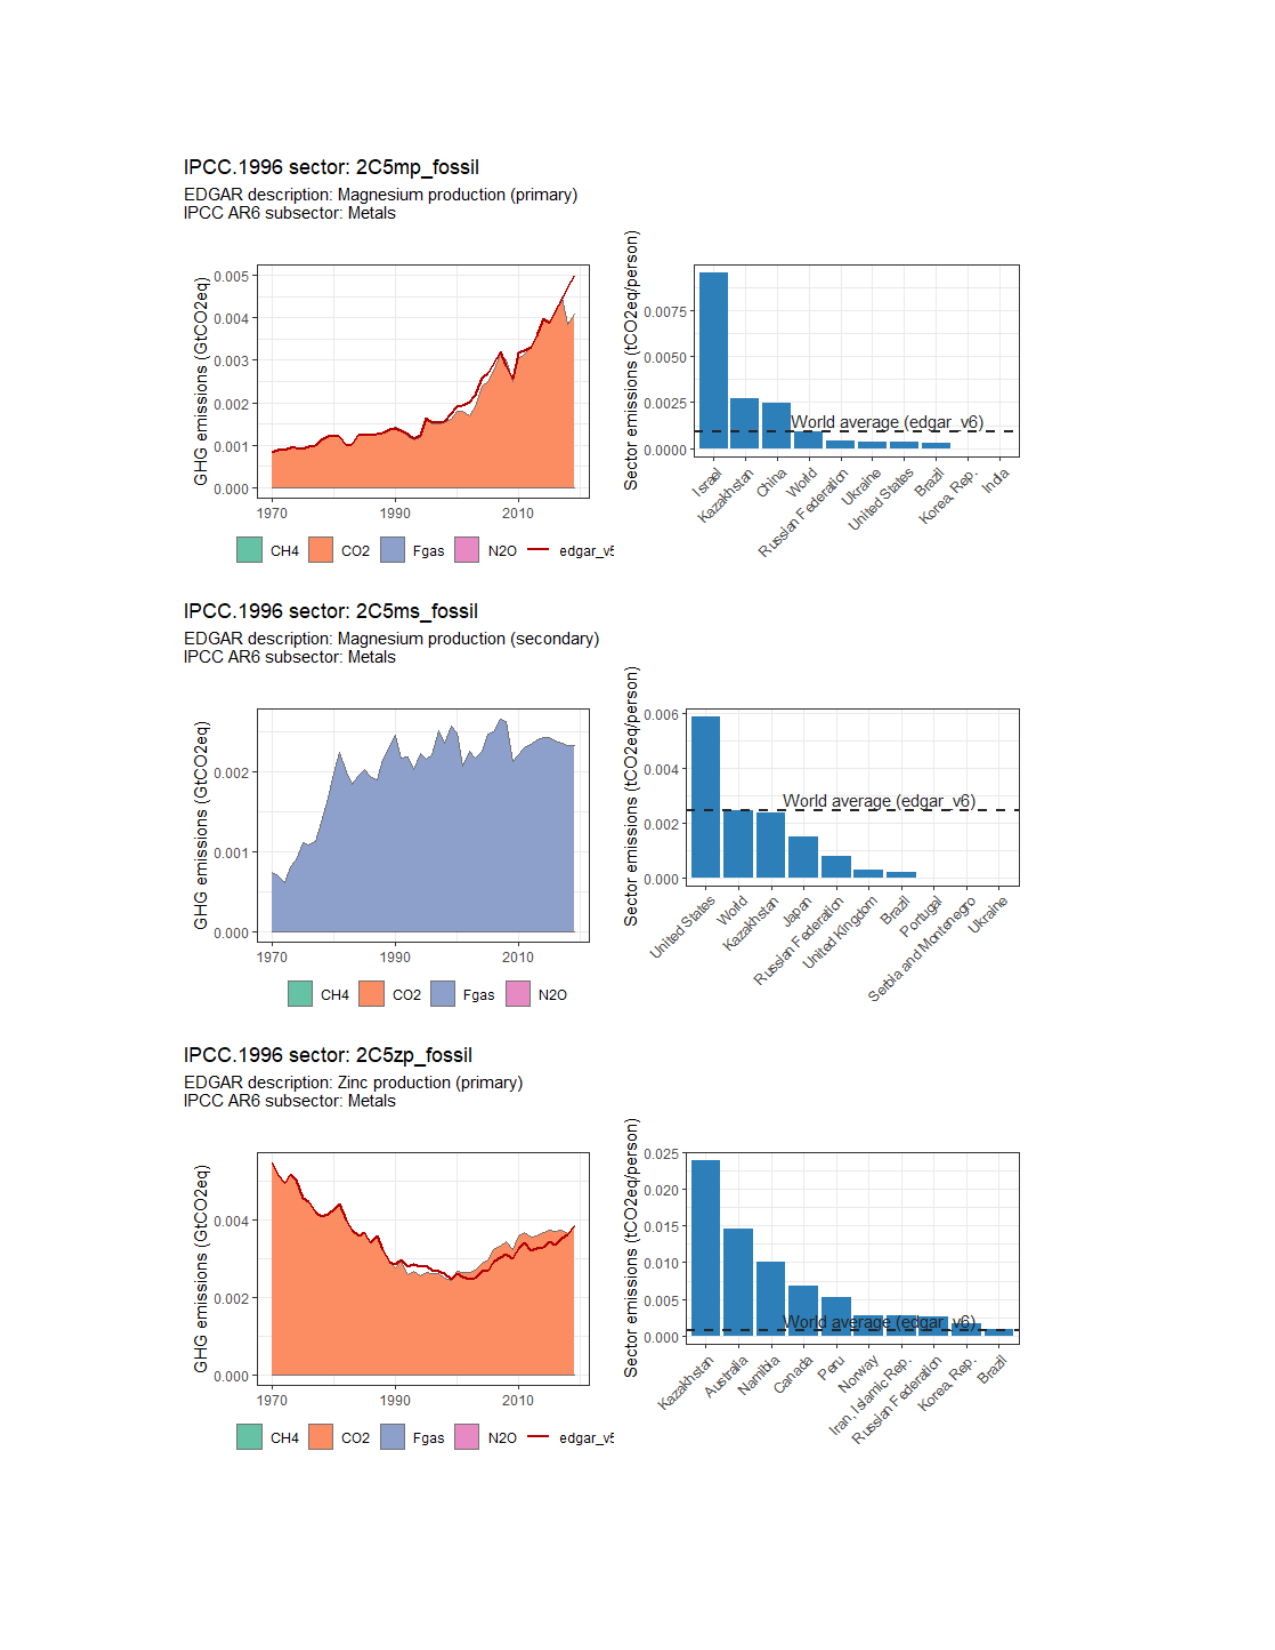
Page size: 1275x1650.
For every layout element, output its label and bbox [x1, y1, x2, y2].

picture [168, 593, 1044, 1032]
picture [168, 1037, 1044, 1475]
picture [168, 150, 1044, 588]
